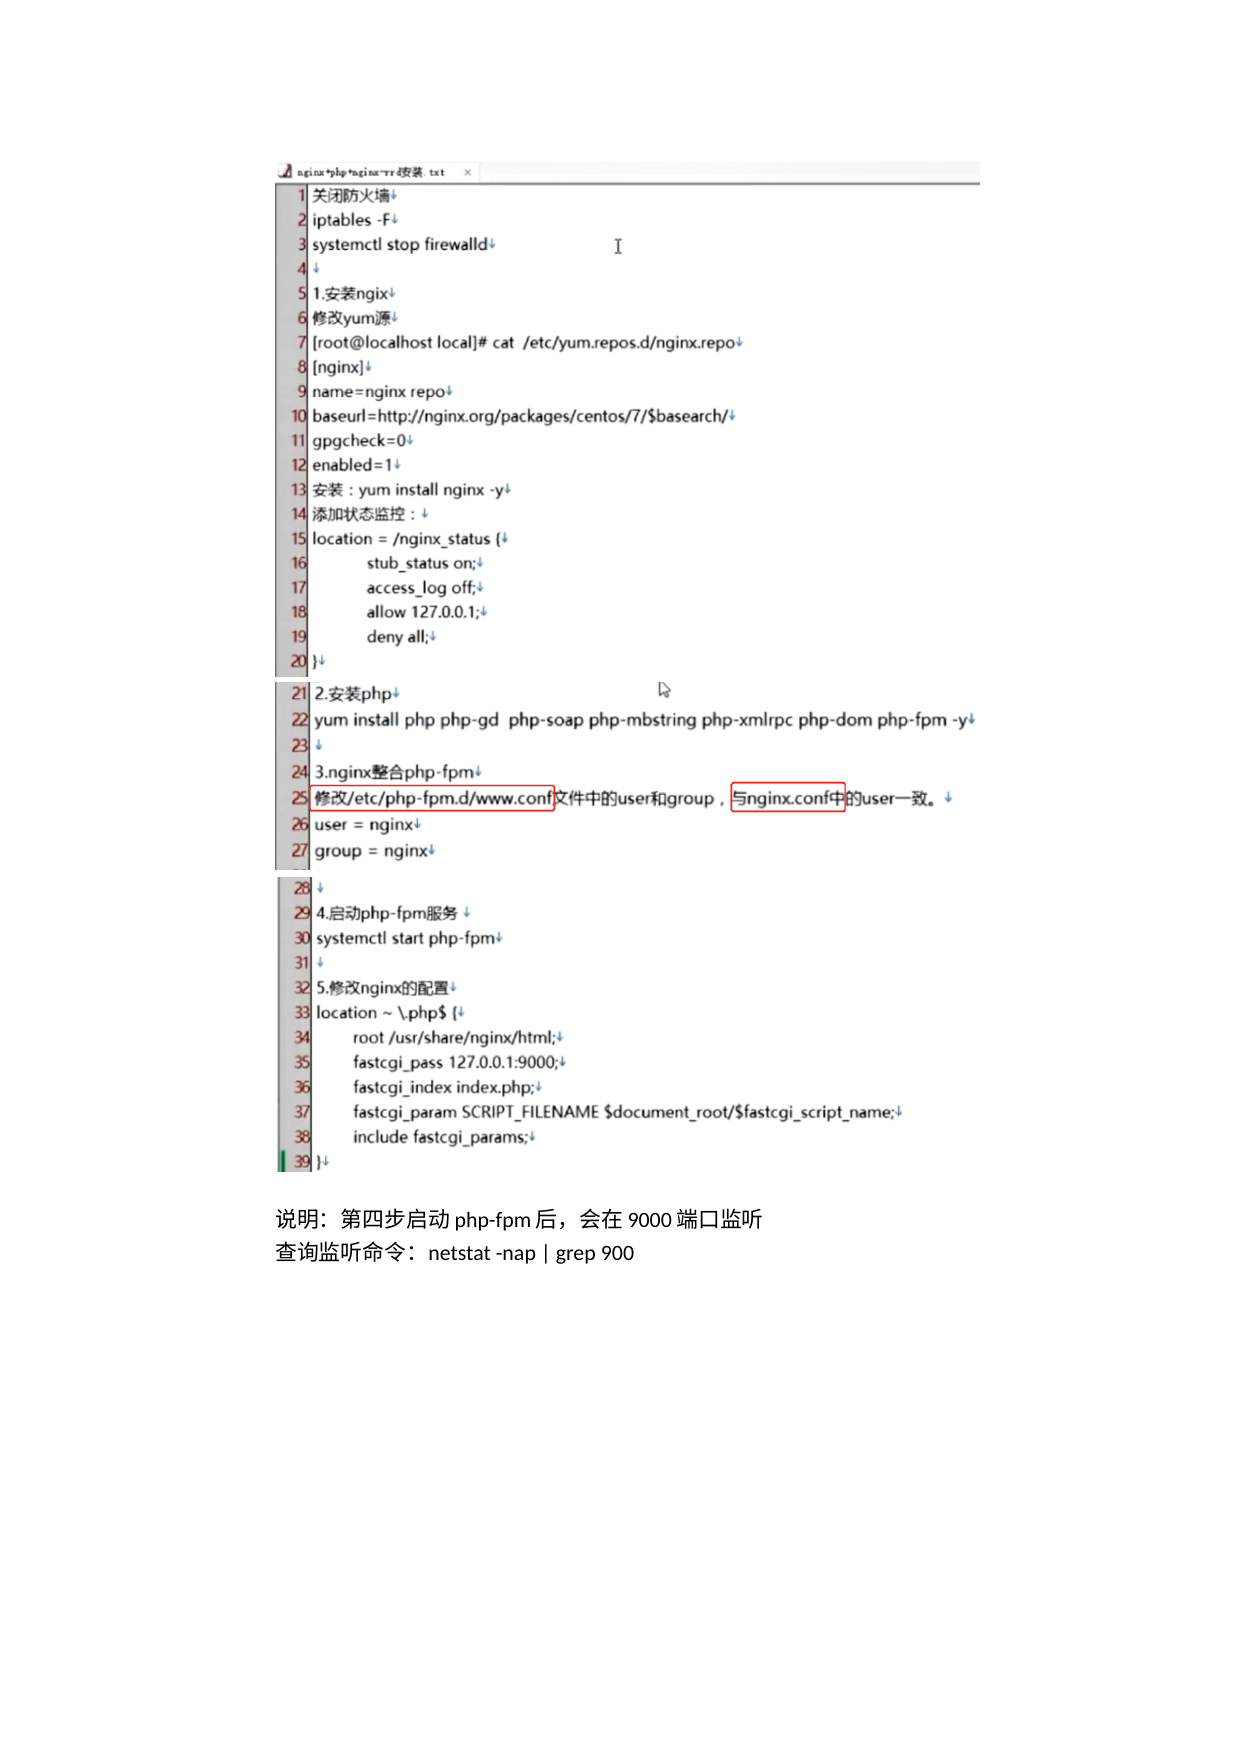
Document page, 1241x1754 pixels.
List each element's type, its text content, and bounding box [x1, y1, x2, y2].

picture [275, 162, 980, 677]
list 查询监听命令：netstat -nap | grep 900 [275, 1234, 1053, 1267]
picture [275, 682, 983, 870]
picture [275, 877, 953, 1172]
list 说明：第四步启动php-fpm后，会在9000端口监听 [275, 1202, 1053, 1234]
